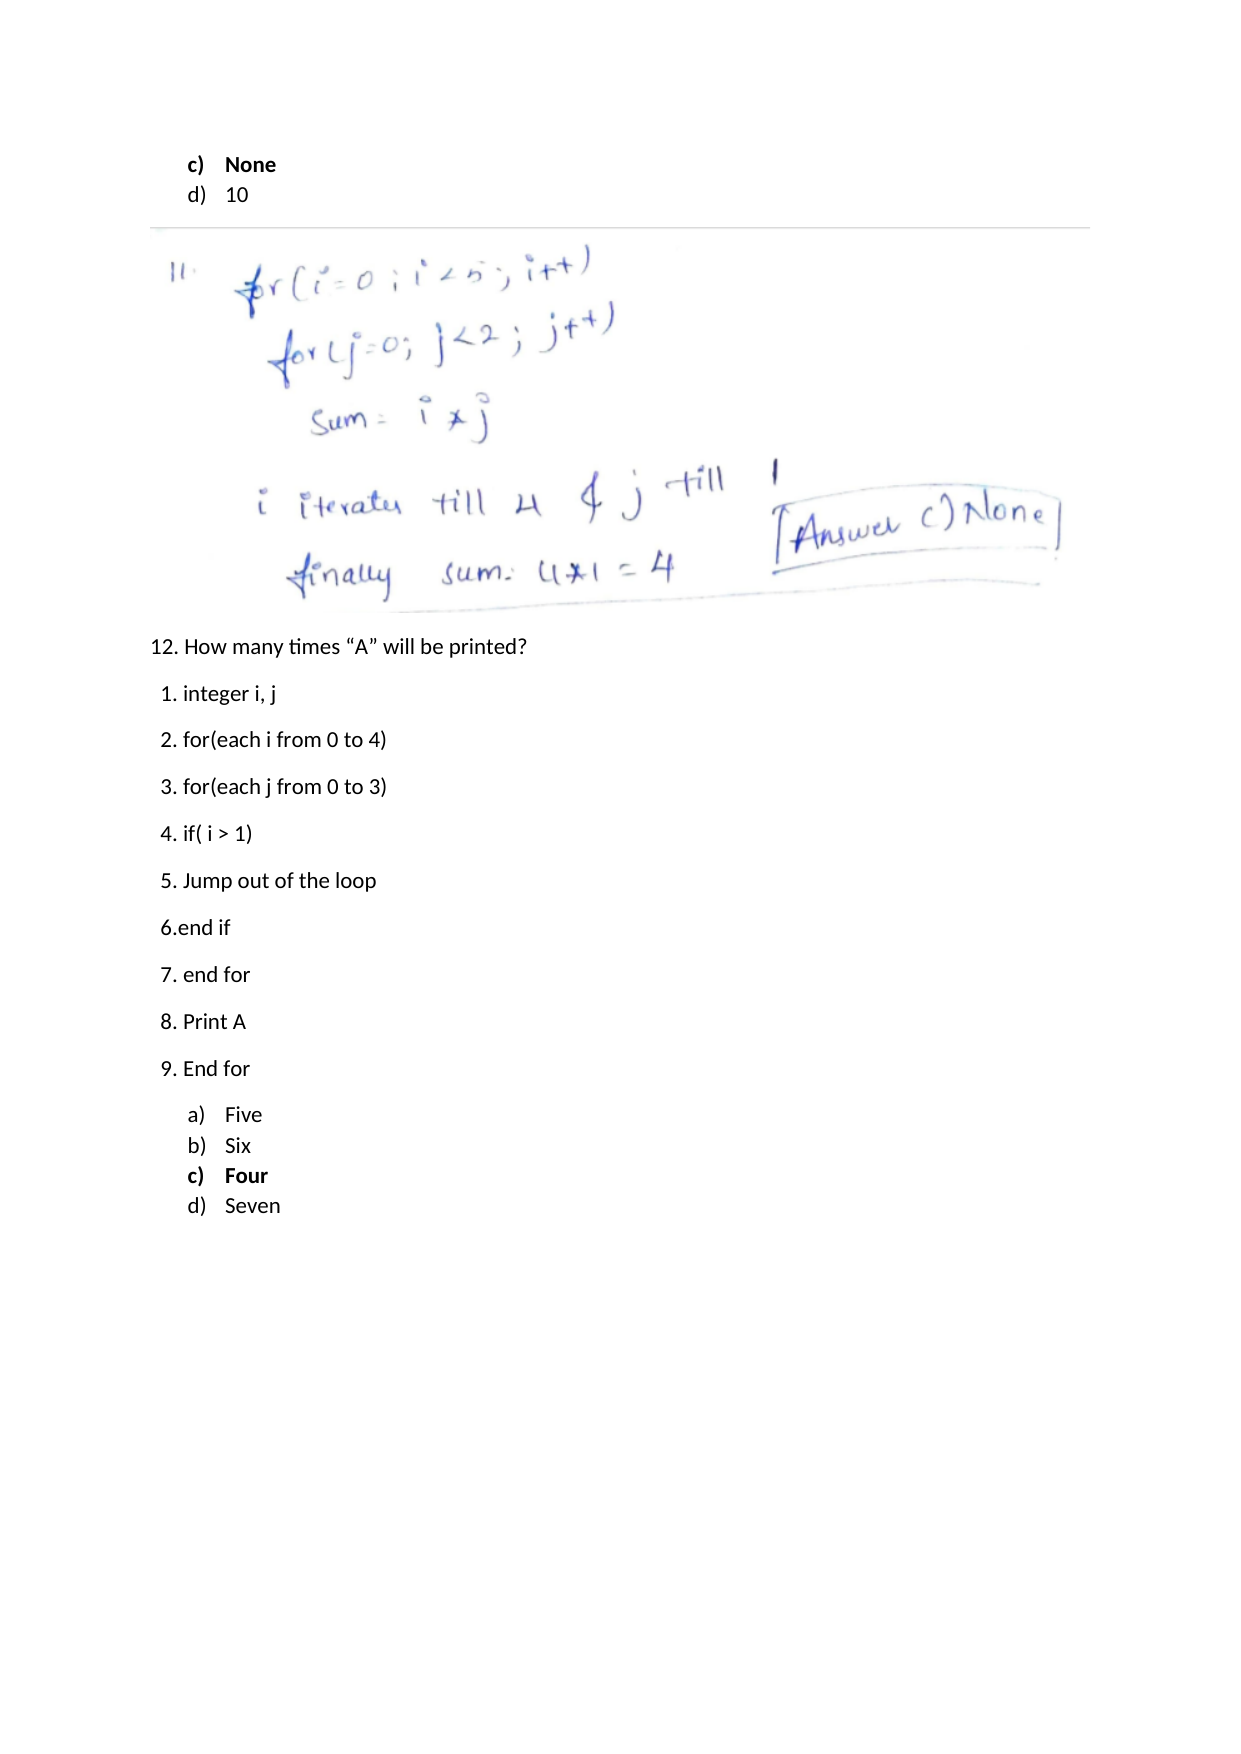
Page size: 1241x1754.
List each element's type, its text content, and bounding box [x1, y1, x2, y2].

text 2. for(each i from 0 to 4) [150, 726, 1090, 753]
text 4. if( i > 1) [150, 819, 1090, 847]
list Four [187, 1161, 1090, 1189]
list None [187, 150, 1090, 178]
picture [150, 227, 1091, 613]
text 5. Jump out of the loop [150, 866, 1090, 894]
text 1. integer i, j [150, 679, 1090, 707]
text 9. End for [150, 1054, 1090, 1082]
list Seven [187, 1191, 1090, 1219]
list Five [187, 1101, 1090, 1128]
text 8. Print A [150, 1007, 1090, 1035]
text 3. for(each j from 0 to 3) [150, 772, 1090, 800]
list Six [187, 1131, 1090, 1159]
list 10 [187, 180, 1090, 208]
text 12. How many times “A” will be printed? [150, 632, 1090, 660]
text 7. end for [150, 960, 1090, 988]
text 6.end if [150, 913, 1090, 941]
